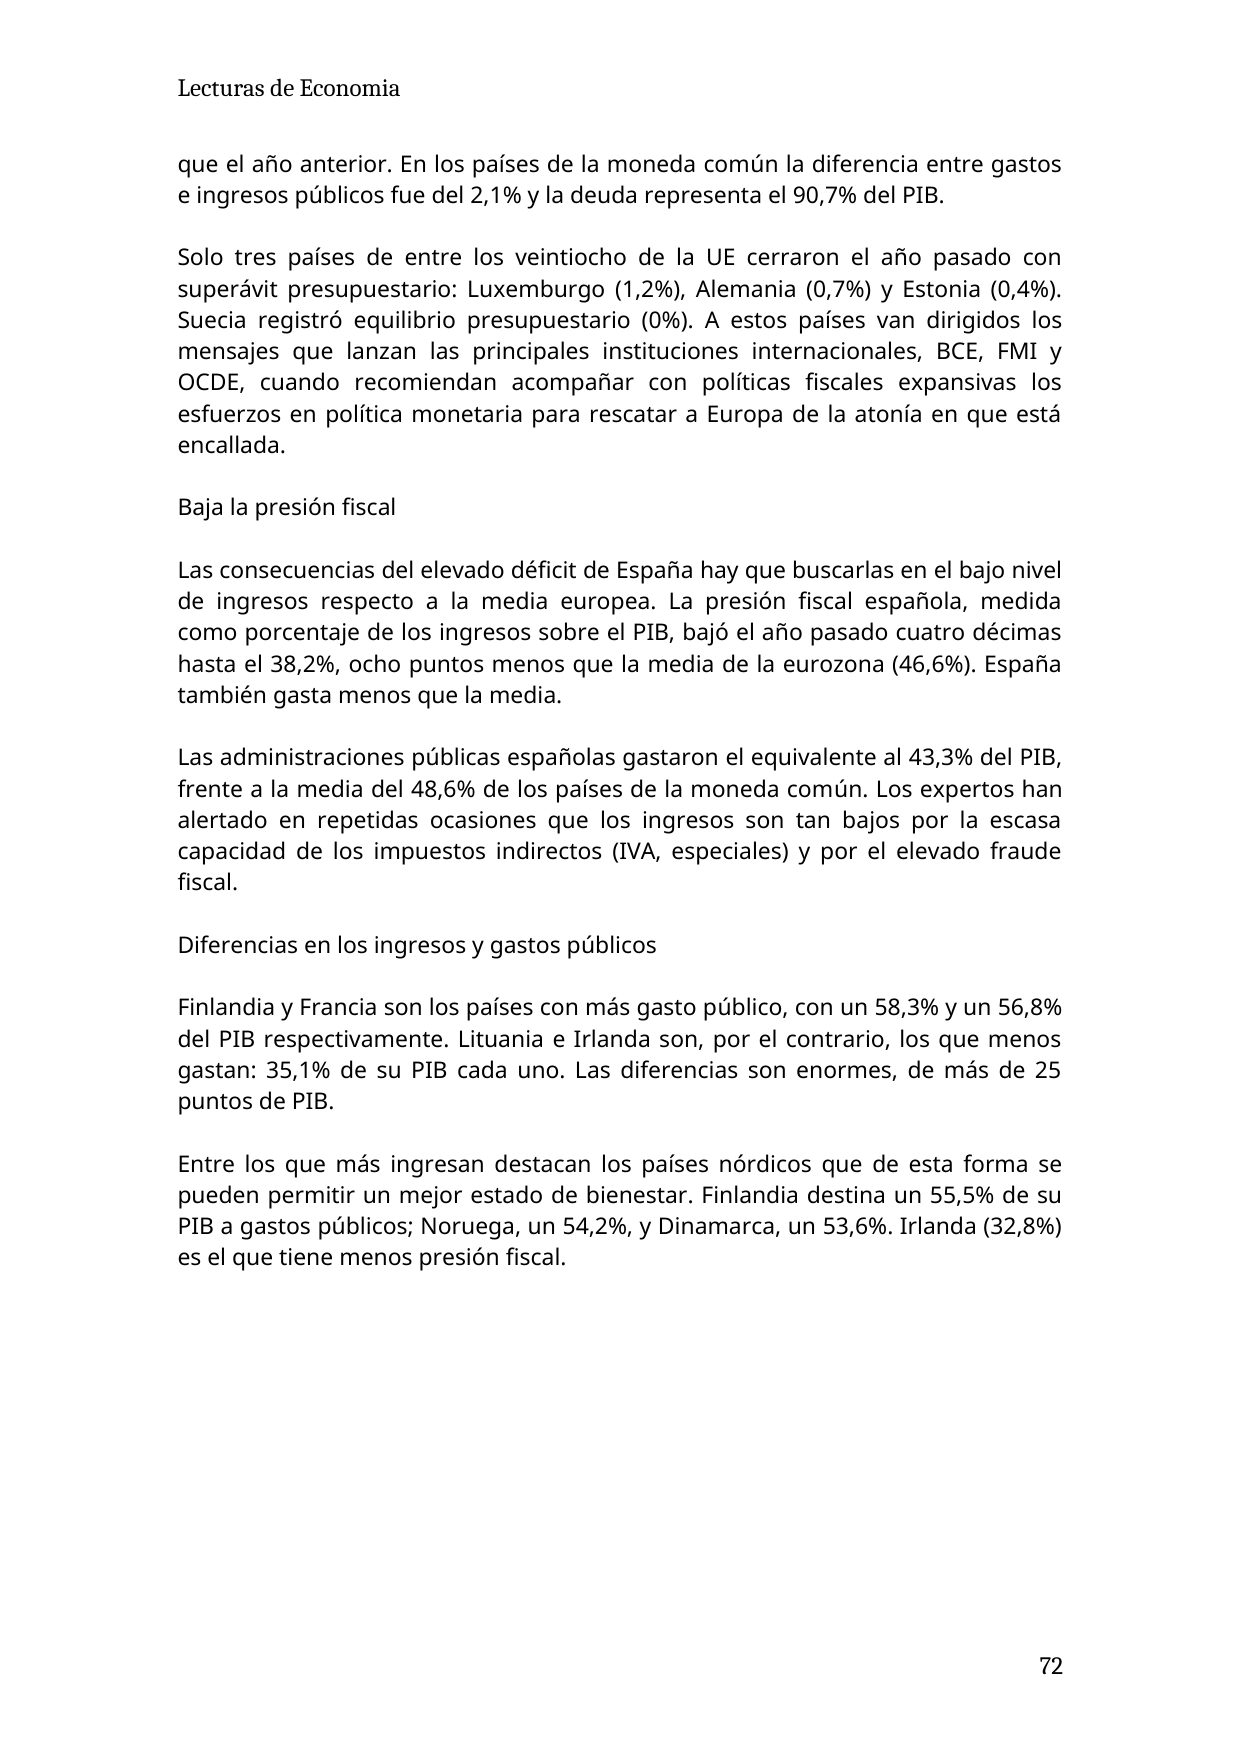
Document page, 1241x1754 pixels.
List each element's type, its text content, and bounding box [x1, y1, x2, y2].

text Las consecuencias del elevado déficit de España hay que buscarlas en el bajo nivel de ingresos respecto a la media europea. La presión fiscal española, medida como porcentaje de los ingresos sobre el PIB, bajó el año pasado cuatro décimas hasta el 38,2%, ocho puntos menos que la media de la eurozona (46,6%). España también gasta menos que la media. [177, 554, 1063, 710]
text Las administraciones públicas españolas gastaron el equivalente al 43,3% del PIB, frente a la media del 48,6% de los países de la moneda común. Los expertos han alertado en repetidas ocasiones que los ingresos son tan bajos por la escasa capacidad de los impuestos indirectos (IVA, especiales) y por el elevado fraude fiscal. [177, 741, 1063, 898]
text Entre los que más ingresan destacan los países nórdicos que de esta forma se pueden permitir un mejor estado de bienestar. Finlandia destina un 55,5% de su PIB a gastos públicos; Noruega, un 54,2%, y Dinamarca, un 53,6%. Irlanda (32,8%) es el que tiene menos presión fiscal. [177, 1148, 1063, 1273]
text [177, 148, 1063, 210]
text Baja la presión fiscal [177, 491, 1063, 523]
text Solo tres países de entre los veintiocho de la UE cerraron el año pasado con superávit presupuestario: Luxemburgo (1,2%), Alemania (0,7%) y Estonia (0,4%). Suecia registró equilibrio presupuestario (0%). A estos países van dirigidos los mensajes que lanzan las principales instituciones internacionales, BCE, FMI y OCDE, cuando recomiendan acompañar con políticas fiscales expansivas los esfuerzos en política monetaria para rescatar a Europa de la atonía en que está encallada. [177, 241, 1063, 460]
text Diferencias en los ingresos y gastos públicos [177, 929, 1063, 960]
text Finlandia y Francia son los países con más gasto público, con un 58,3% y un 56,8% del PIB respectivamente. Lituania e Irlanda son, por el contrario, los que menos gastan: 35,1% de su PIB cada uno. Las diferencias son enormes, de más de 25 puntos de PIB. [177, 991, 1063, 1116]
